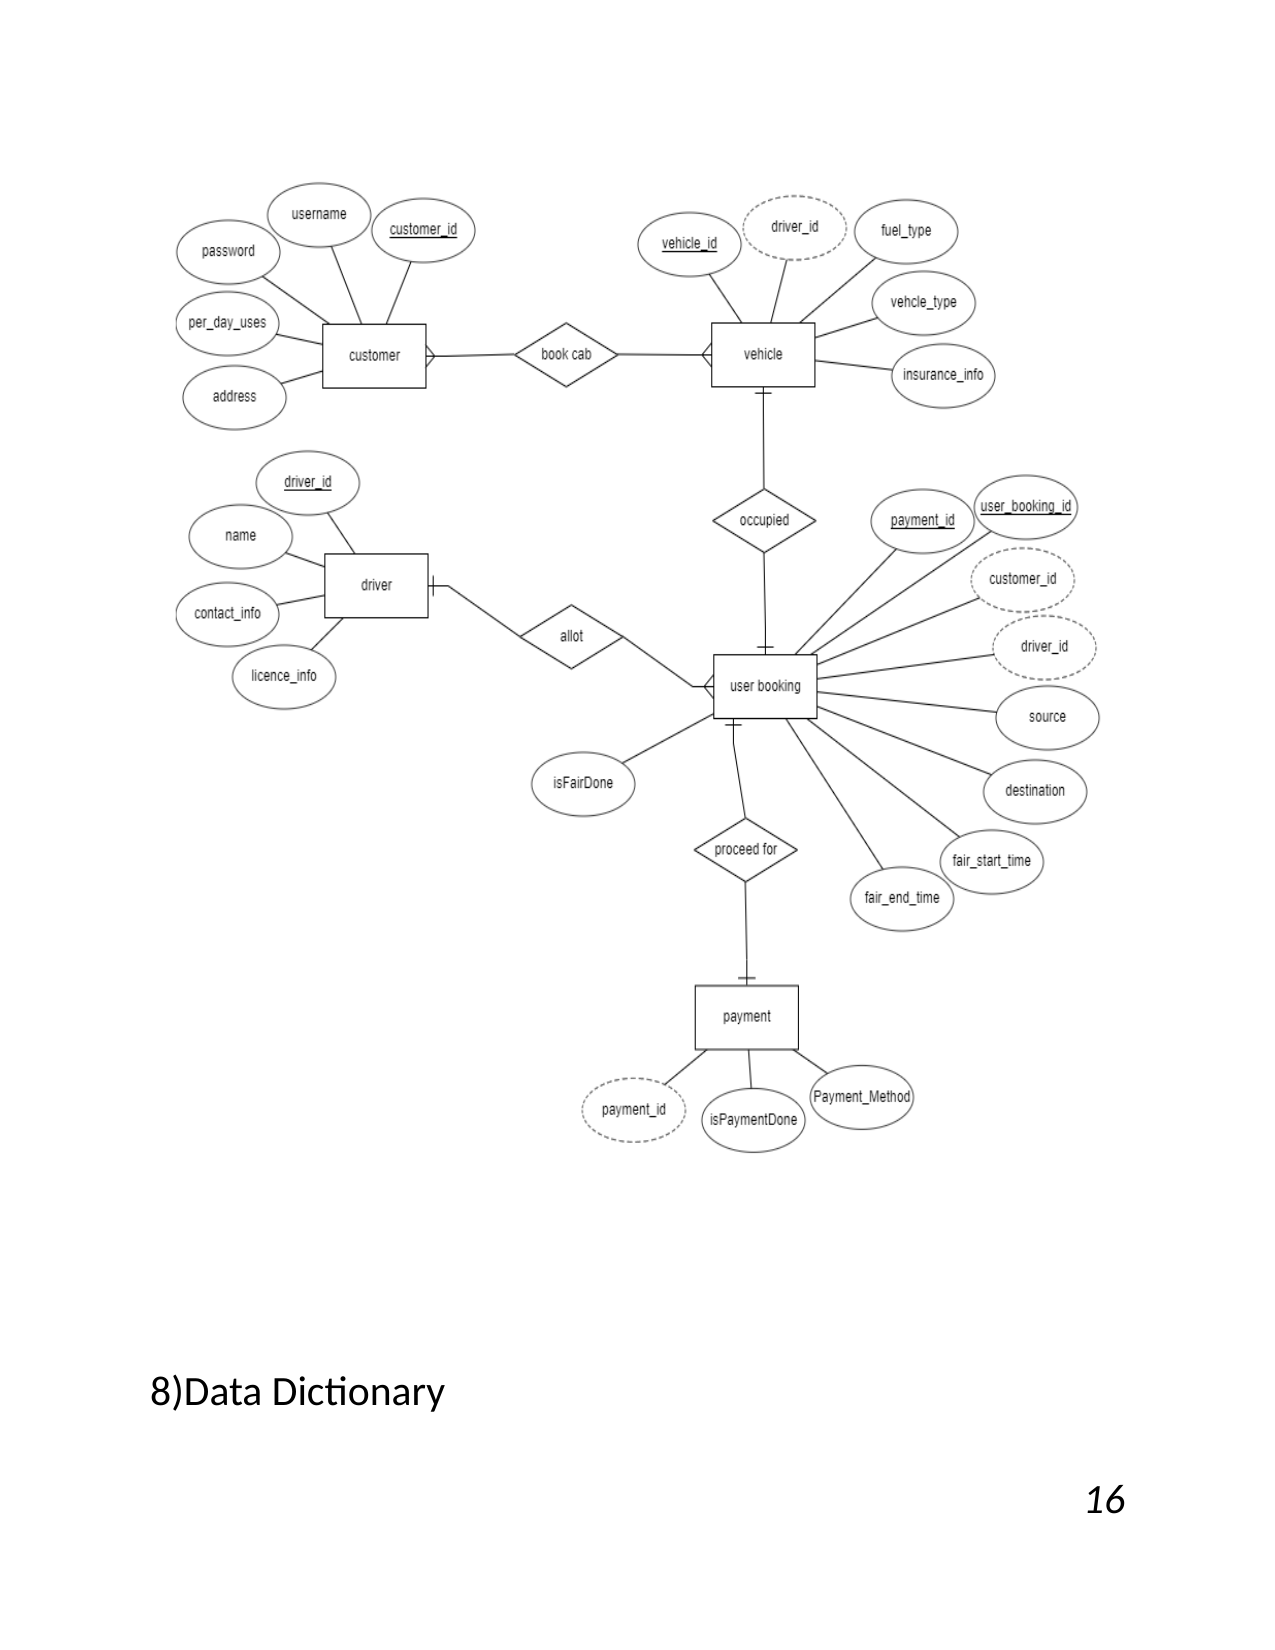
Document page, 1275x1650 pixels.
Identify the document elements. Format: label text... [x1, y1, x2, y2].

picture [150, 150, 1125, 1185]
text 8)Data Dictionary [150, 1364, 1125, 1415]
